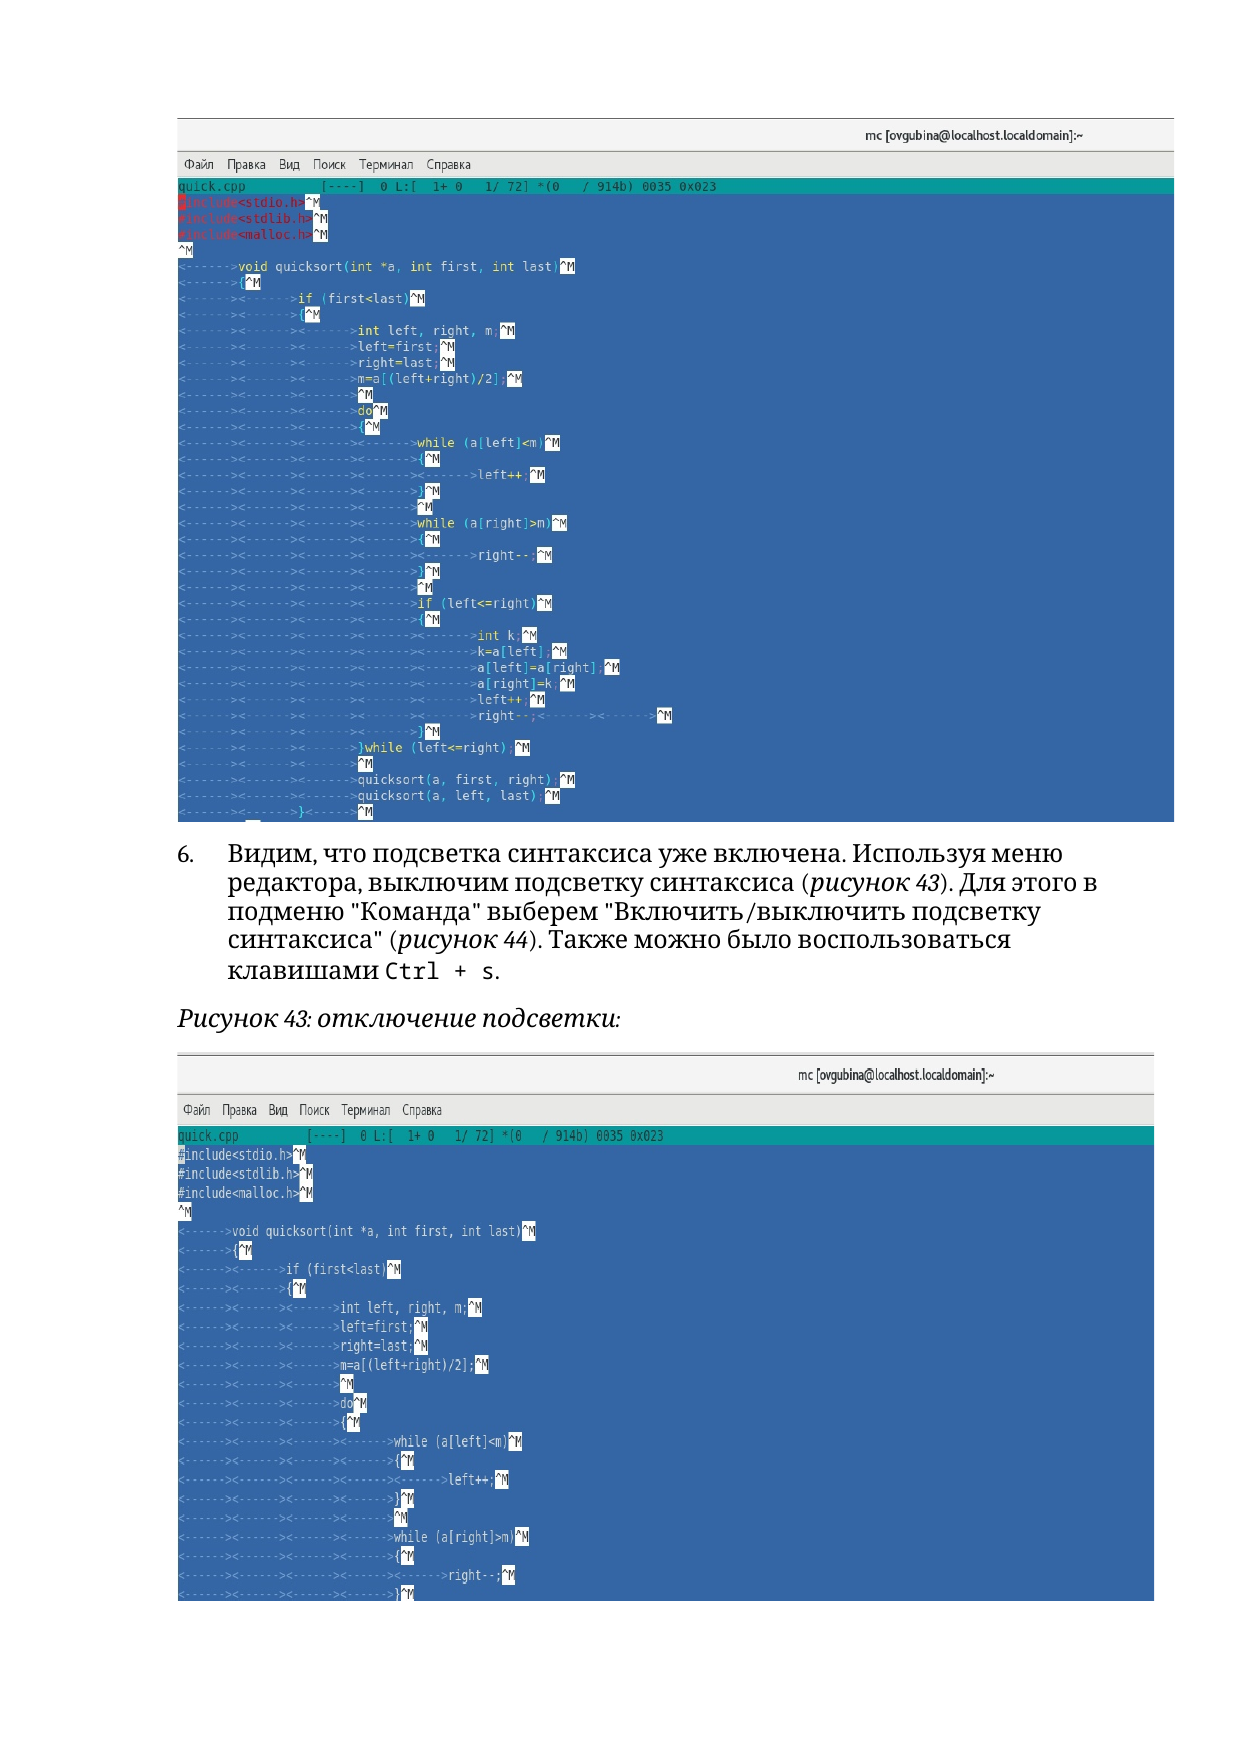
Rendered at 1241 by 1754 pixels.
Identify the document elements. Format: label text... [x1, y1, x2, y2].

picture [177, 118, 1175, 822]
list Видим, что подсветка синтаксиса уже включена. Используя меню редактора, выключим подсветку синтаксиса (рисунок 43). Для этого в подменю "Команда" выберем "Включить/выключить подсветку синтаксиса" (рисунок 44). Также можно было воспользоваться клавишами Ctrl + s. [177, 840, 1152, 986]
text Рисунок 43: отключение подсветки: [177, 1005, 1152, 1034]
picture [177, 1052, 1155, 1601]
